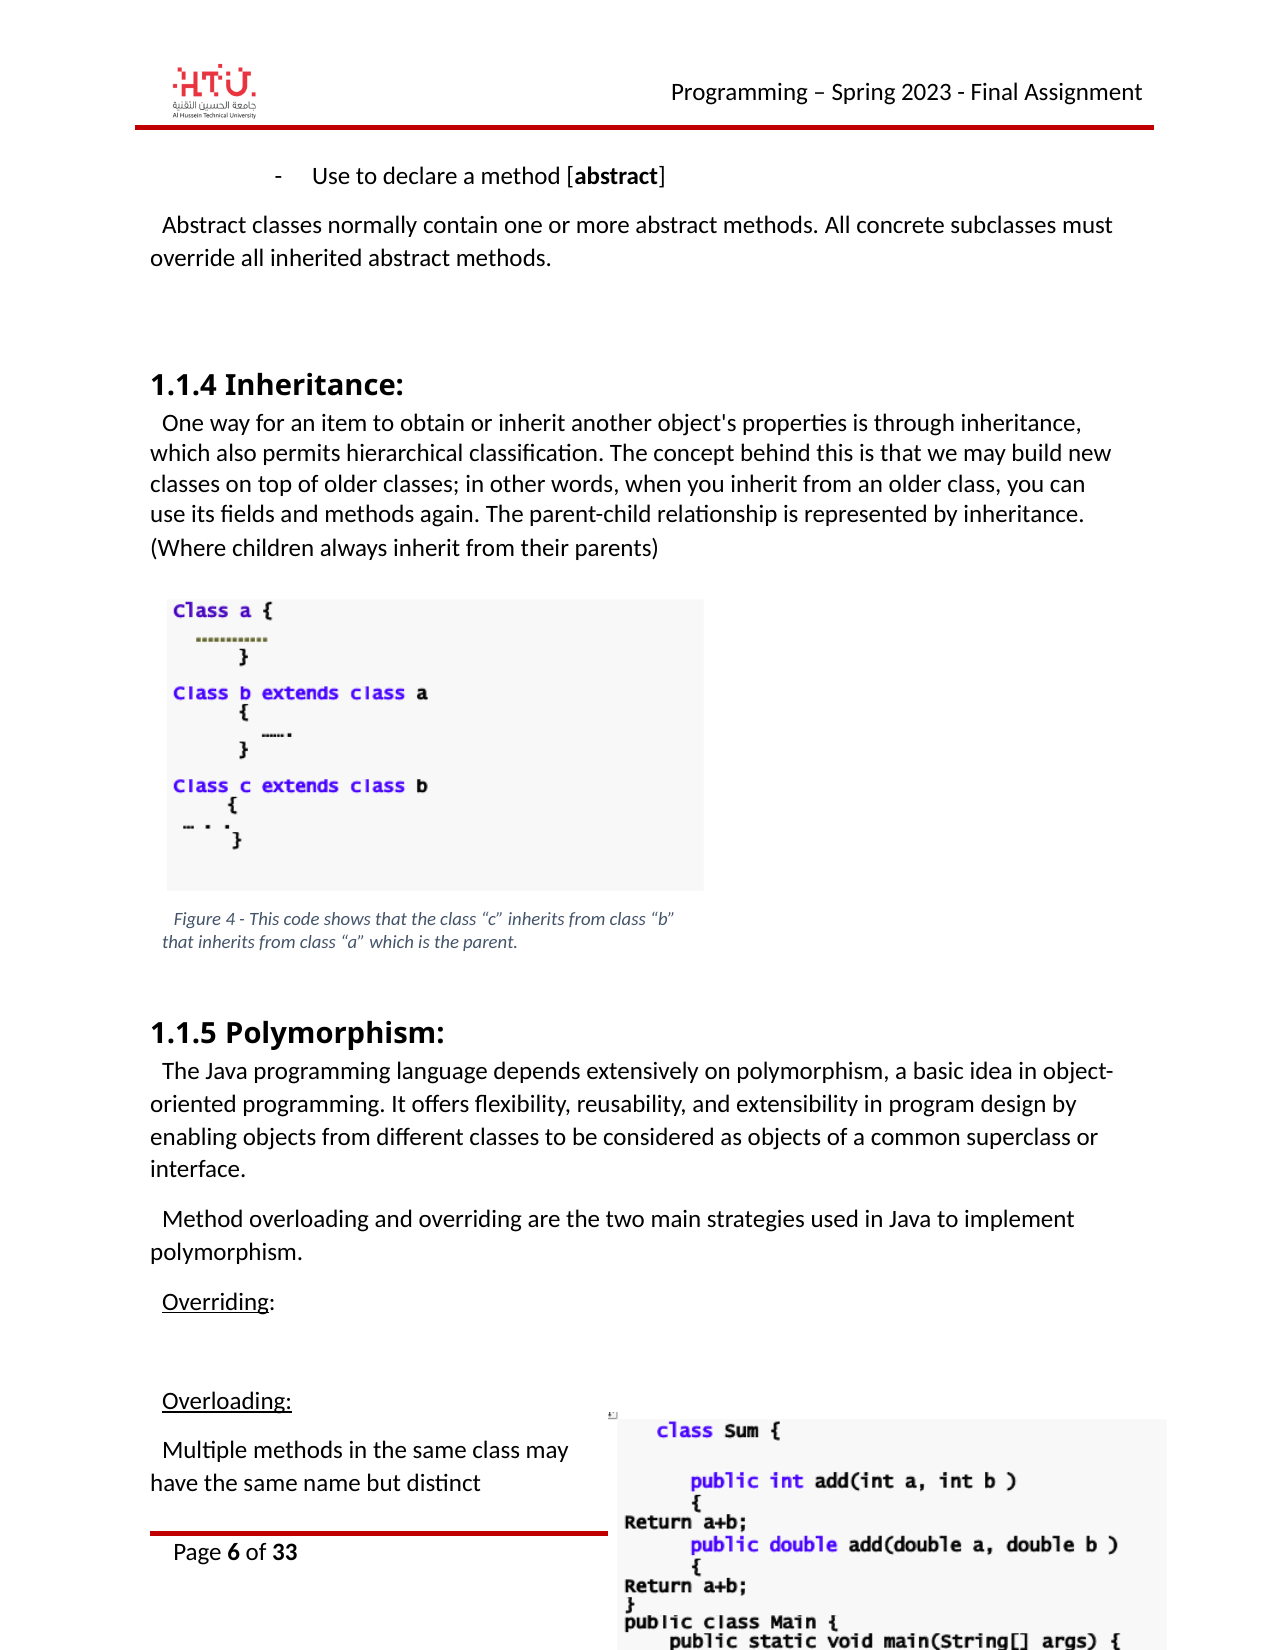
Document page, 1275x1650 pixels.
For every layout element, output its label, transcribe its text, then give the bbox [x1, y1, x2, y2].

subtitle Inheritance: [150, 364, 1125, 404]
text Method overloading and overriding are the two main strategies used in Java to implement polymorphism. [150, 1203, 1125, 1267]
picture [161, 596, 712, 898]
picture [146, 60, 273, 123]
list Use to declare a method [abstract] [274, 160, 1125, 190]
text Abstract classes normally contain one or more abstract methods. All concrete subclasses must override all inherited abstract methods. [150, 209, 1125, 273]
text One way for an item to obtain or inherit another object's properties is through inheritance, which also permits hierarchical classification. The concept behind this is that we may build new classes on top of older classes; in other words, when you inherit from an older class, you can use its fields and methods again. The parent-child relationship is represented by inheritance. (Where children always inherit from their parents) [150, 407, 1125, 594]
text The Java programming language depends extensively on polymorphism, a basic idea in object-oriented programming. It offers flexibility, reusability, and extensibility in program design by enabling objects from different classes to be considered as objects of a common superclass or interface. [150, 1055, 1125, 1184]
text Overloading: [150, 1385, 1125, 1415]
text Overriding: [150, 1286, 1125, 1316]
subtitle Polymorphism: [150, 1012, 1125, 1052]
picture [608, 1412, 1181, 1650]
